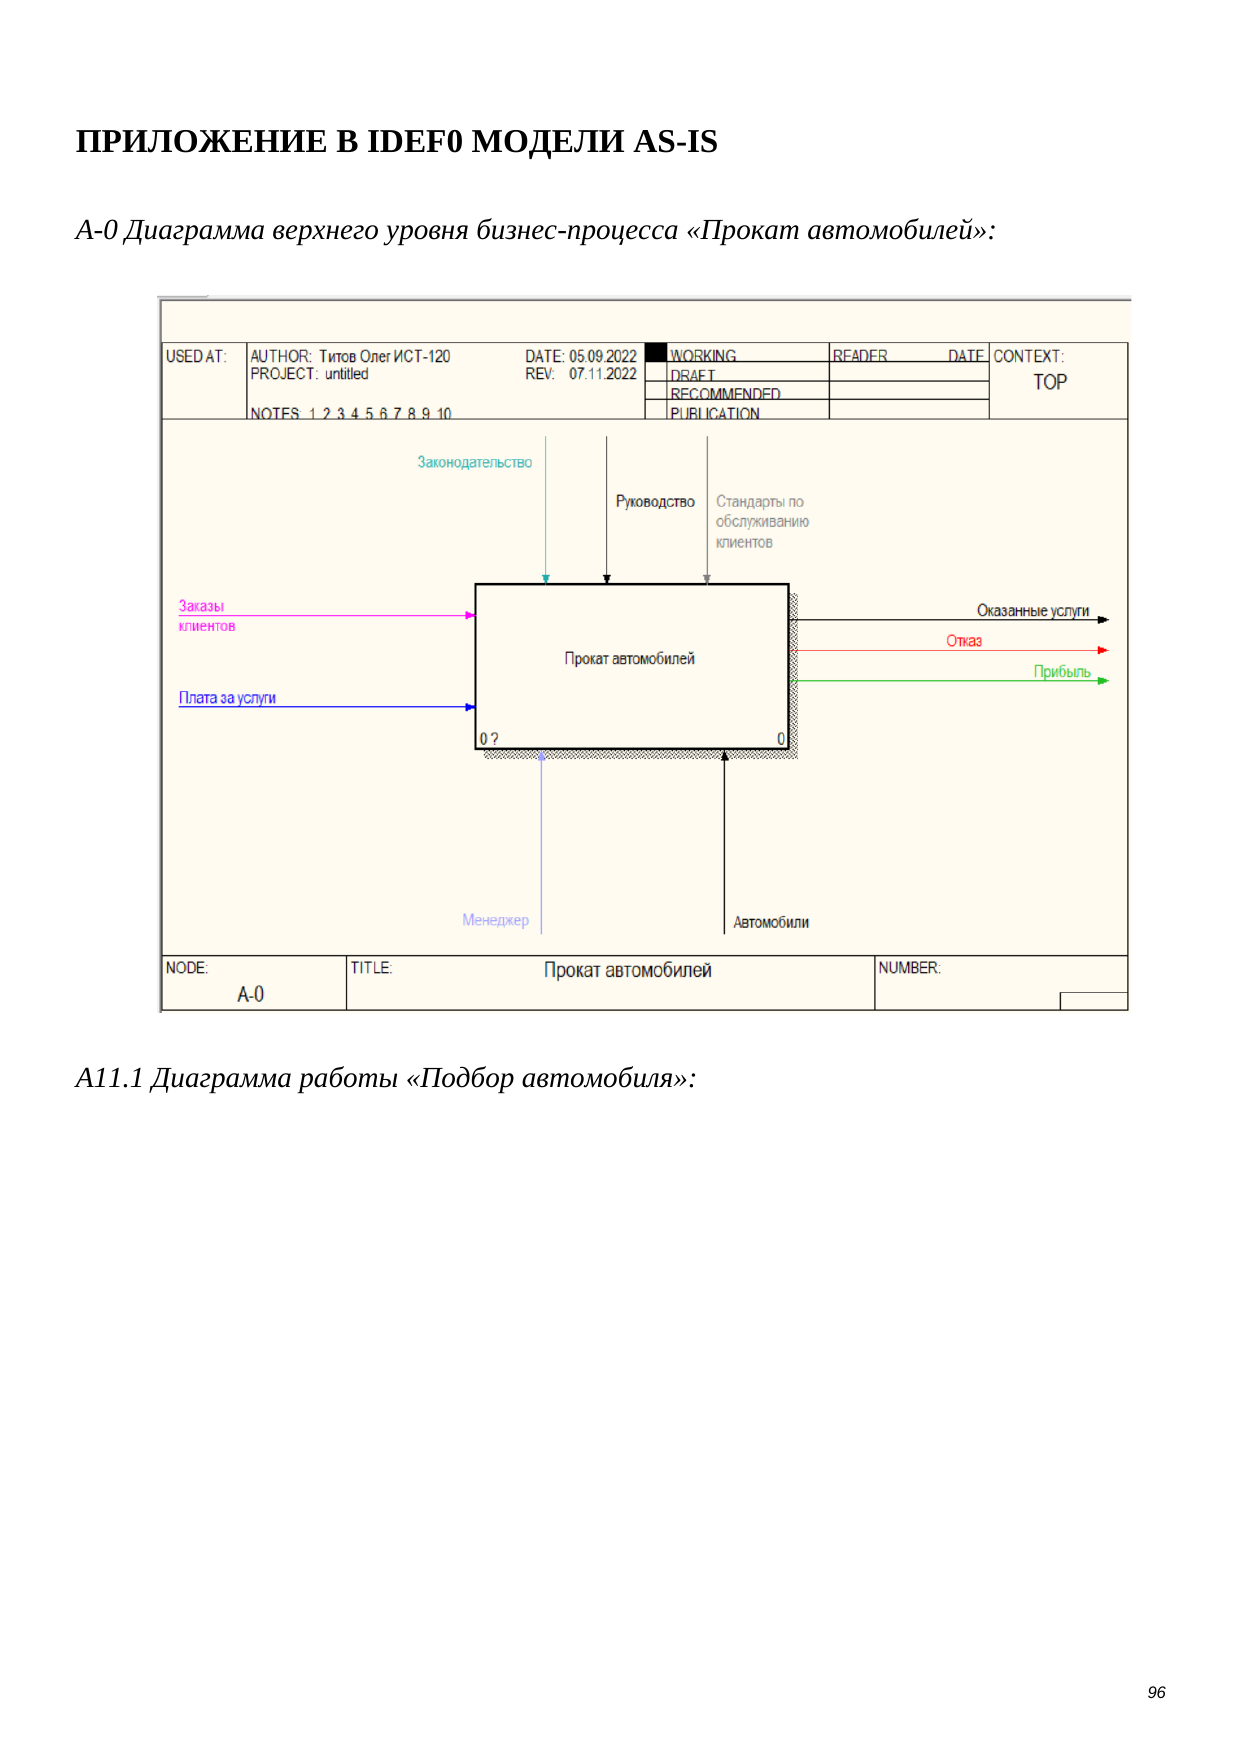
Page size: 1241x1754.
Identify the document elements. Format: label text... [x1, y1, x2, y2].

text ПРИЛОЖЕНИЕ В IDEF0 модели as-is [76, 121, 1093, 159]
text А11.1 Диаграмма работы «Подбор автомобиля»: [76, 1060, 1213, 1093]
text А-0 Диаграмма верхнего уровня бизнес-процесса «Прокат автомобилей»: [76, 212, 1213, 246]
picture [157, 295, 1132, 1013]
